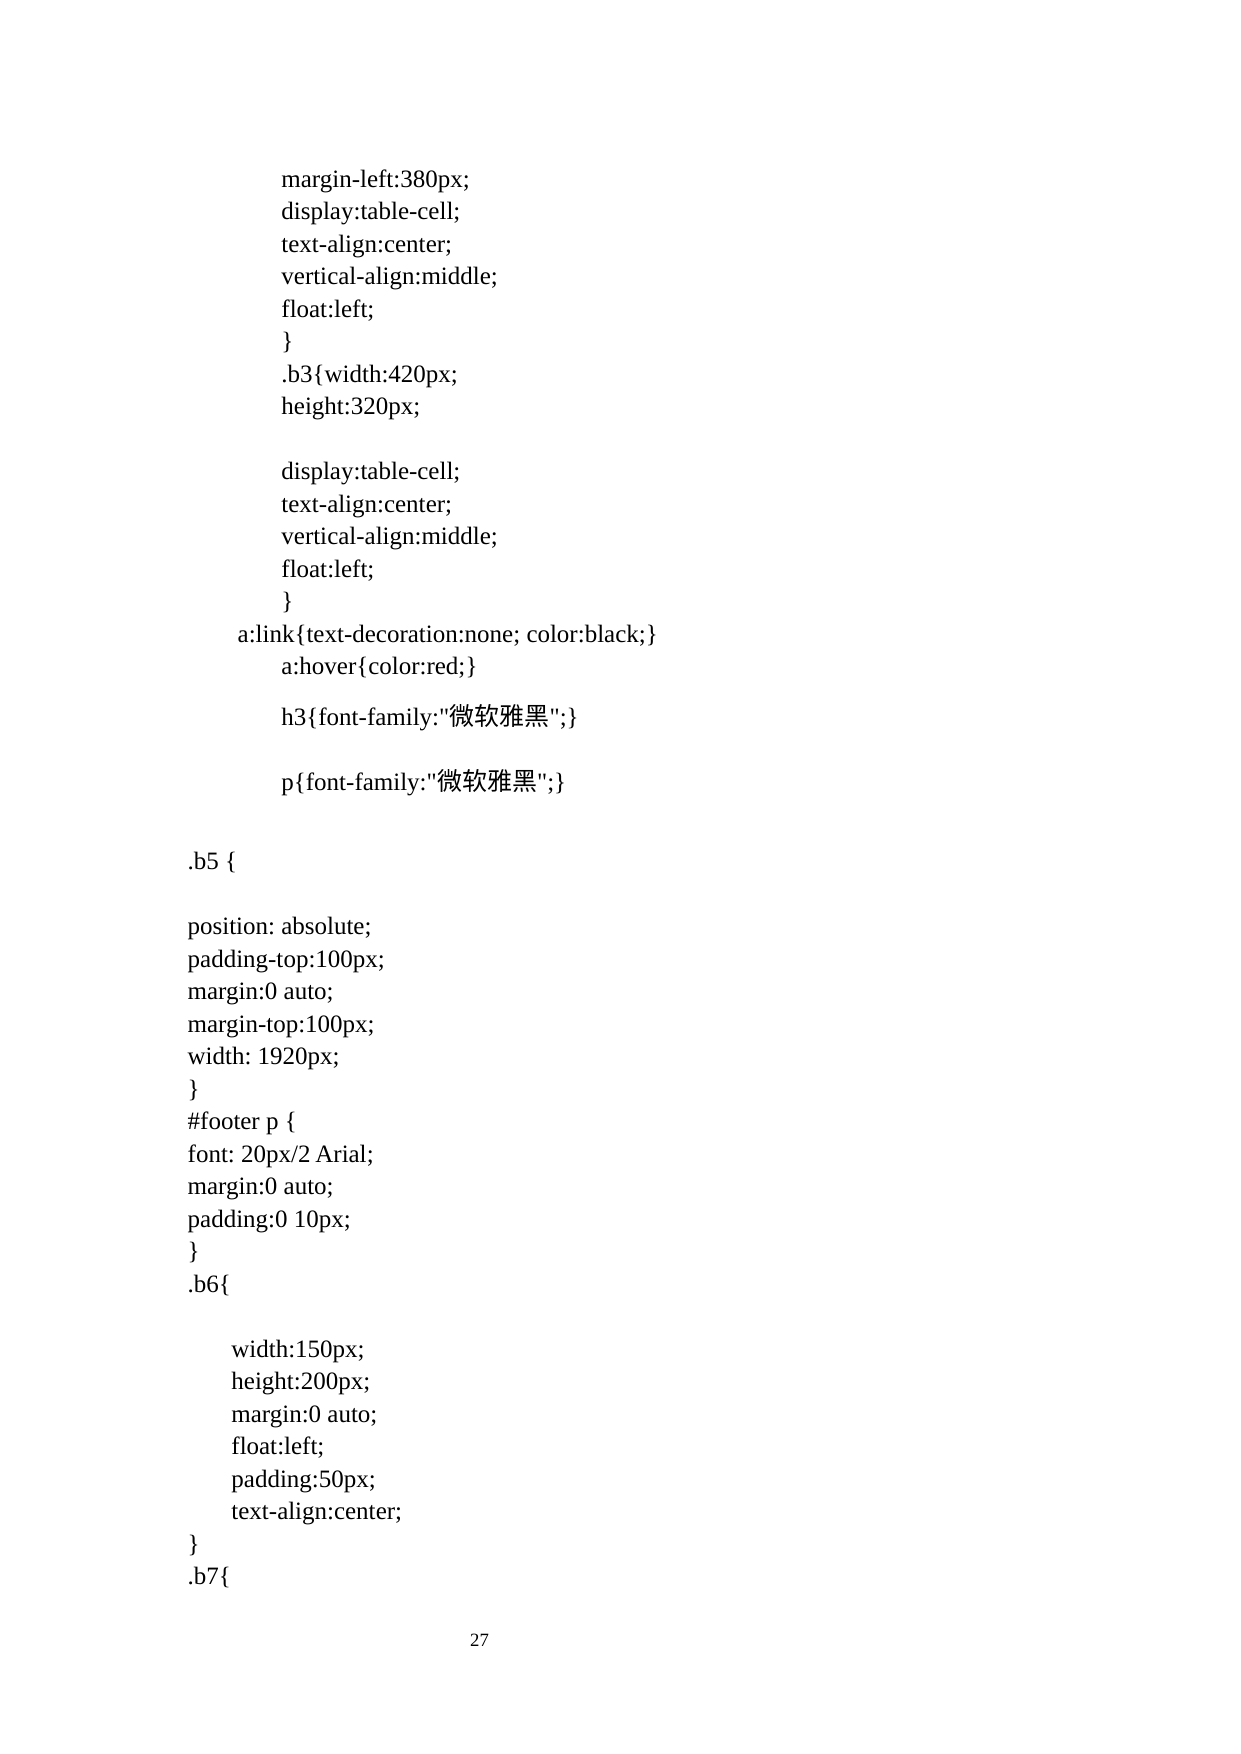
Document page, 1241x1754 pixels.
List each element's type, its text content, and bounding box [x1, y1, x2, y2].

text h3{font-family:"微软雅黑";} [187, 682, 1053, 747]
text margin:0 auto; [187, 1397, 1053, 1429]
text text-align:center; [187, 1494, 1053, 1527]
text margin:0 auto; [187, 974, 1053, 1007]
text text-align:center; [187, 487, 1053, 519]
text #footer p { [187, 1104, 1053, 1137]
text vertical-align:middle; [187, 259, 1053, 292]
text padding:50px; [187, 1462, 1053, 1494]
text display:table-cell; [187, 194, 1053, 227]
text float:left; [187, 1429, 1053, 1462]
text p{font-family:"微软雅黑";} [187, 747, 1053, 812]
text margin-top:100px; [187, 1007, 1053, 1039]
text .b5 { [187, 844, 1053, 877]
text } [187, 324, 1053, 357]
text height:320px; [187, 389, 1053, 422]
text } [187, 1072, 1053, 1104]
text height:200px; [187, 1364, 1053, 1397]
text padding:0 10px; [187, 1202, 1053, 1234]
text width: 1920px; [187, 1039, 1053, 1072]
text .b6{ [187, 1267, 1053, 1299]
text display:table-cell; [187, 454, 1053, 487]
text position: absolute; [187, 909, 1053, 942]
text float:left; [187, 552, 1053, 584]
text } [187, 1527, 1053, 1559]
text font: 20px/2 Arial; [187, 1137, 1053, 1169]
text text-align:center; [187, 227, 1053, 259]
text width:150px; [187, 1332, 1053, 1364]
text .b7{ [187, 1559, 1053, 1592]
text vertical-align:middle; [187, 519, 1053, 552]
text padding-top:100px; [187, 942, 1053, 974]
text a:link{text-decoration:none; color:black;} [187, 617, 1053, 649]
text float:left; [187, 292, 1053, 324]
text margin:0 auto; [187, 1169, 1053, 1202]
text margin-left:380px; [187, 162, 1053, 194]
text .b3{width:420px; [187, 357, 1053, 389]
text } [187, 1234, 1053, 1267]
text } [187, 584, 1053, 617]
text a:hover{color:red;} [187, 649, 1053, 682]
